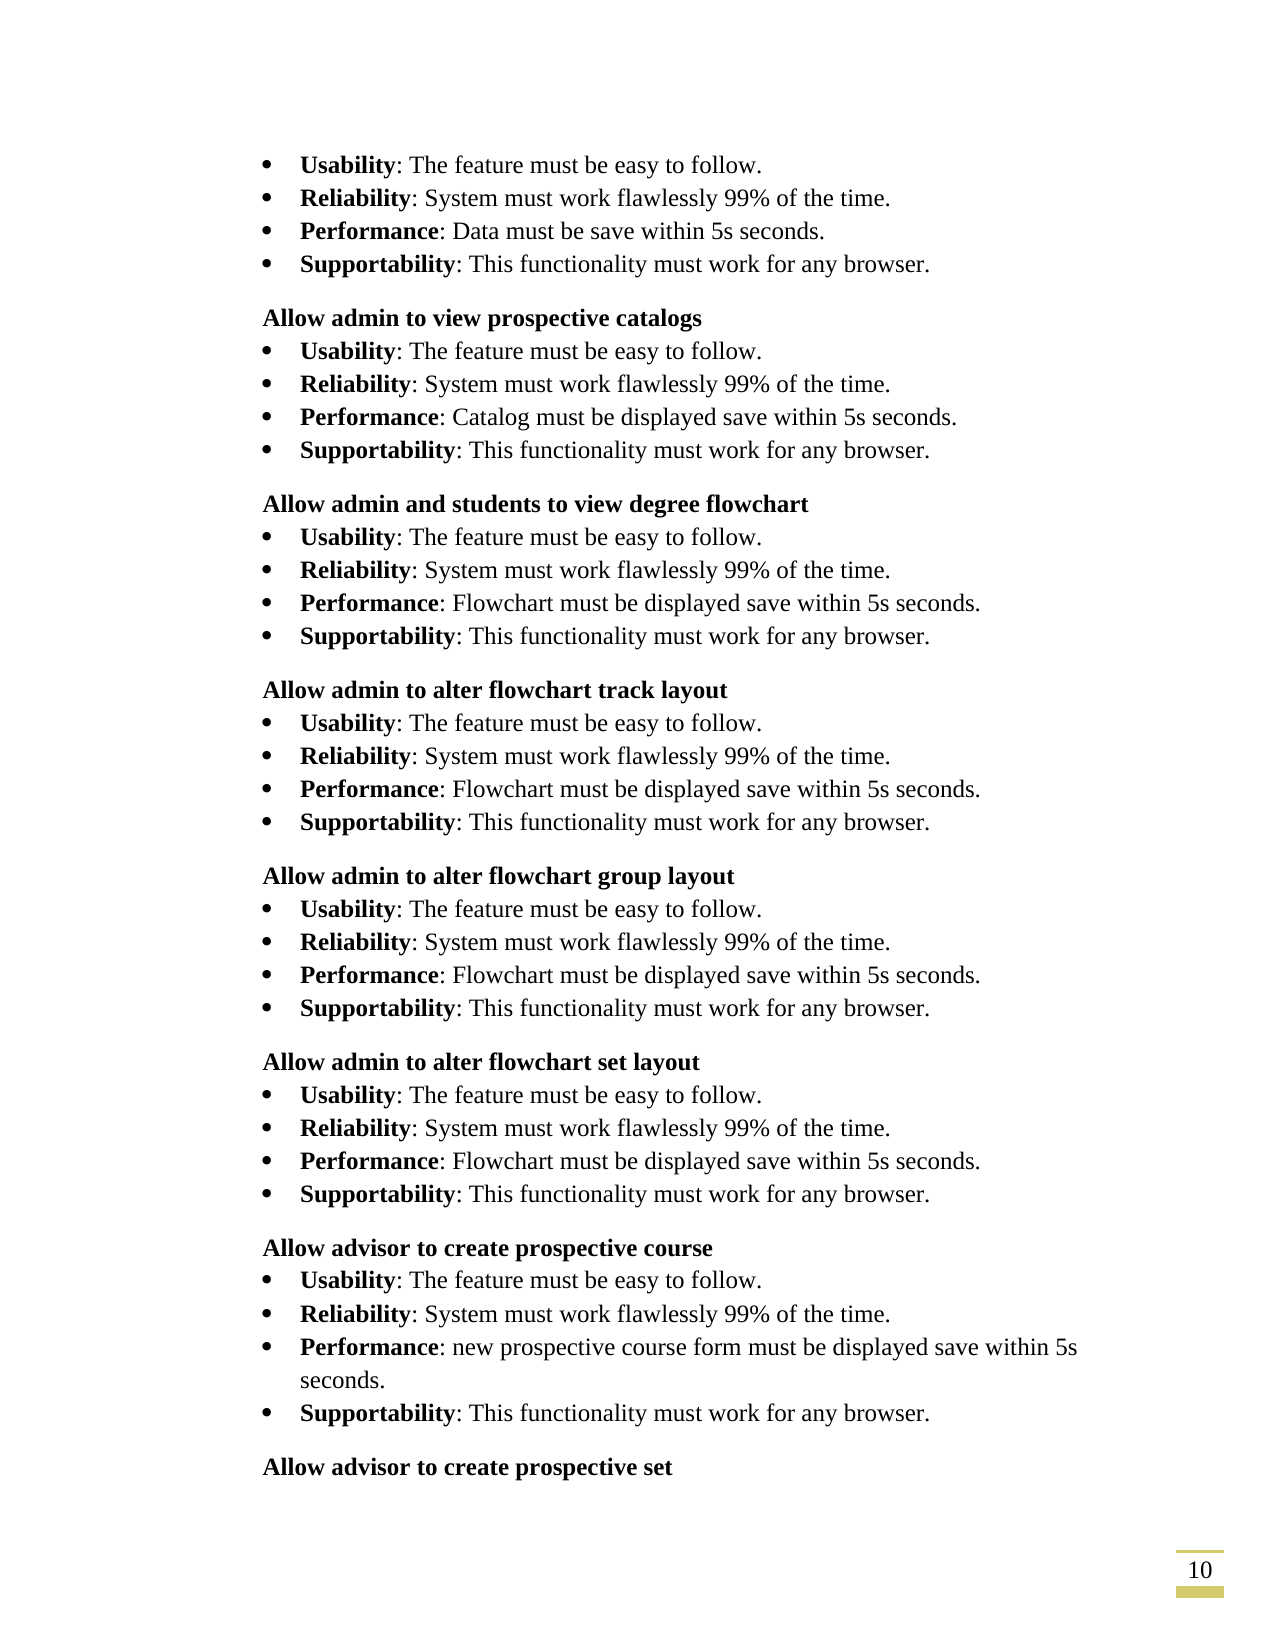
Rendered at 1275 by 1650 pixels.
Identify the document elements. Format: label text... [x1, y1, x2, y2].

list Supportability: This functionality must work for any browser. [262, 435, 1125, 464]
list Reliability: System must work flawlessly 99% of the time. [262, 1113, 1125, 1141]
list Reliability: System must work flawlessly 99% of the time. [262, 741, 1125, 769]
list Reliability: System must work flawlessly 99% of the time. [262, 183, 1125, 212]
list Reliability: System must work flawlessly 99% of the time. [262, 369, 1125, 398]
text Allow admin to alter flowchart set layout [262, 1047, 1125, 1075]
list Usability: The feature must be easy to follow. [262, 522, 1125, 551]
text Allow admin and students to view degree flowchart [262, 489, 1125, 518]
text Allow advisor to create prospective course [262, 1233, 1125, 1261]
list Usability: The feature must be easy to follow. [262, 708, 1125, 737]
list Reliability: System must work flawlessly 99% of the time. [262, 927, 1125, 956]
list Usability: The feature must be easy to follow. [262, 150, 1125, 179]
text Allow admin to alter flowchart track layout [262, 675, 1125, 703]
list Supportability: This functionality must work for any browser. [262, 807, 1125, 836]
list Performance: Catalog must be displayed save within 5s seconds. [262, 402, 1125, 431]
list Performance: Flowchart must be displayed save within 5s seconds. [262, 1146, 1125, 1174]
list Performance: Flowchart must be displayed save within 5s seconds. [262, 774, 1125, 803]
list Supportability: This functionality must work for any browser. [262, 1398, 1125, 1426]
text Allow admin to alter flowchart group layout [262, 861, 1125, 889]
list Performance: new prospective course form must be displayed save within 5s seconds. [262, 1332, 1125, 1393]
list Usability: The feature must be easy to follow. [262, 894, 1125, 922]
list Performance: Flowchart must be displayed save within 5s seconds. [262, 960, 1125, 988]
list Usability: The feature must be easy to follow. [262, 1080, 1125, 1108]
list Reliability: System must work flawlessly 99% of the time. [262, 555, 1125, 584]
list Reliability: System must work flawlessly 99% of the time. [262, 1299, 1125, 1327]
list Usability: The feature must be easy to follow. [262, 336, 1125, 365]
text Allow admin to view prospective catalogs [262, 303, 1125, 332]
list Supportability: This functionality must work for any browser. [262, 1179, 1125, 1207]
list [262, 216, 1125, 245]
list Performance: Flowchart must be displayed save within 5s seconds. [262, 588, 1125, 617]
text Allow advisor to create prospective set [262, 1452, 1125, 1480]
list Supportability: This functionality must work for any browser. [262, 993, 1125, 1022]
list Supportability: This functionality must work for any browser. [262, 621, 1125, 650]
list Usability: The feature must be easy to follow. [262, 1266, 1125, 1294]
list Supportability: This functionality must work for any browser. [262, 249, 1125, 278]
